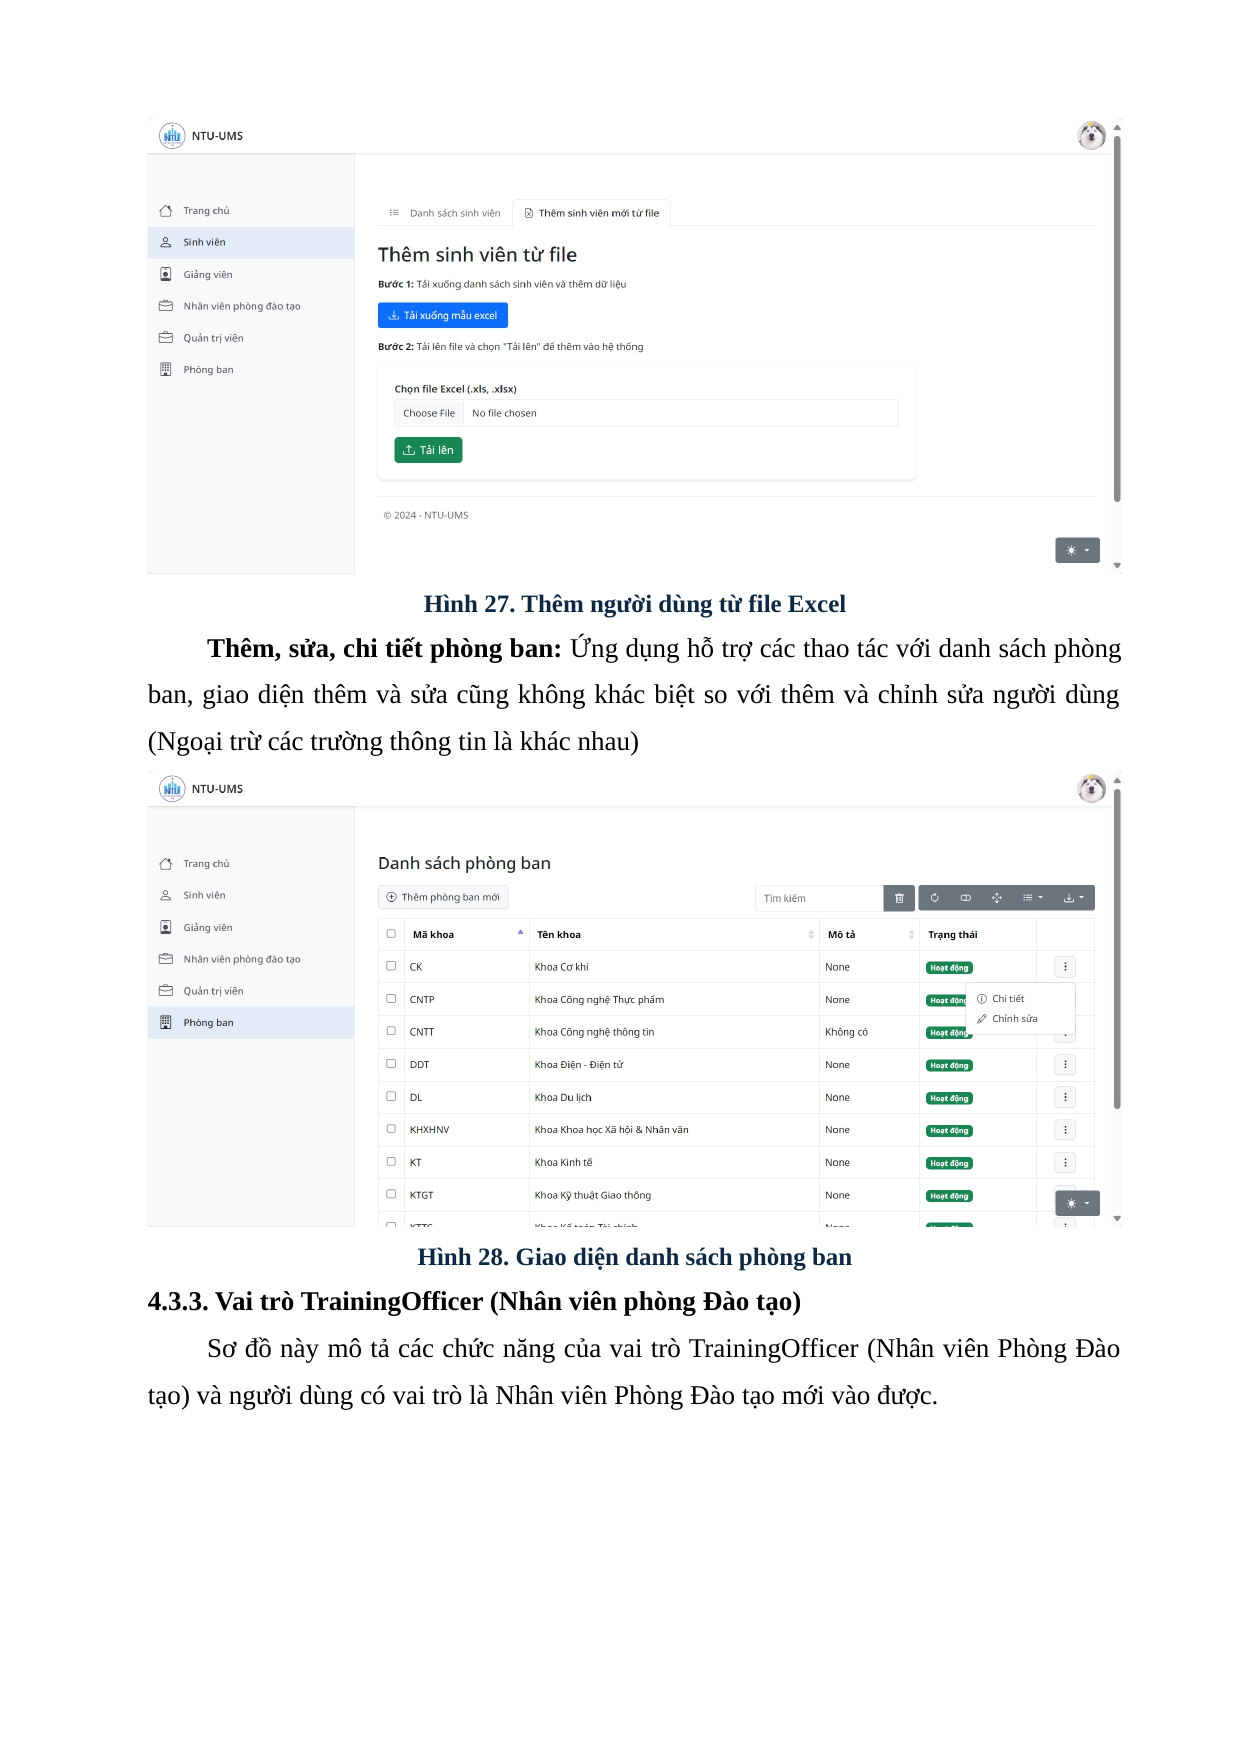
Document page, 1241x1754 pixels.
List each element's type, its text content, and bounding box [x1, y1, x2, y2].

text Sơ đồ này mô tả các chức năng của vai trò TrainingOfficer (Nhân viên Phòng Đào tạo) và người dùng có vai trò là Nhân viên Phòng Đào tạo mới vào được. [148, 1332, 1122, 1410]
picture [147, 771, 1123, 1227]
picture [147, 118, 1123, 574]
subtitle 4.3.3. Vai trò TrainingOfficer (Nhân viên phòng Đào tạo) [148, 1285, 1122, 1317]
text Thêm, sửa, chi tiết phòng ban: Ứng dụng hỗ trợ các thao tác với danh sách phòng ban, giao diện thêm và sửa cũng không khác biệt so với thêm và chỉnh sửa người dùng (Ngoại trừ các trường thông tin là khác nhau) [148, 632, 1122, 756]
